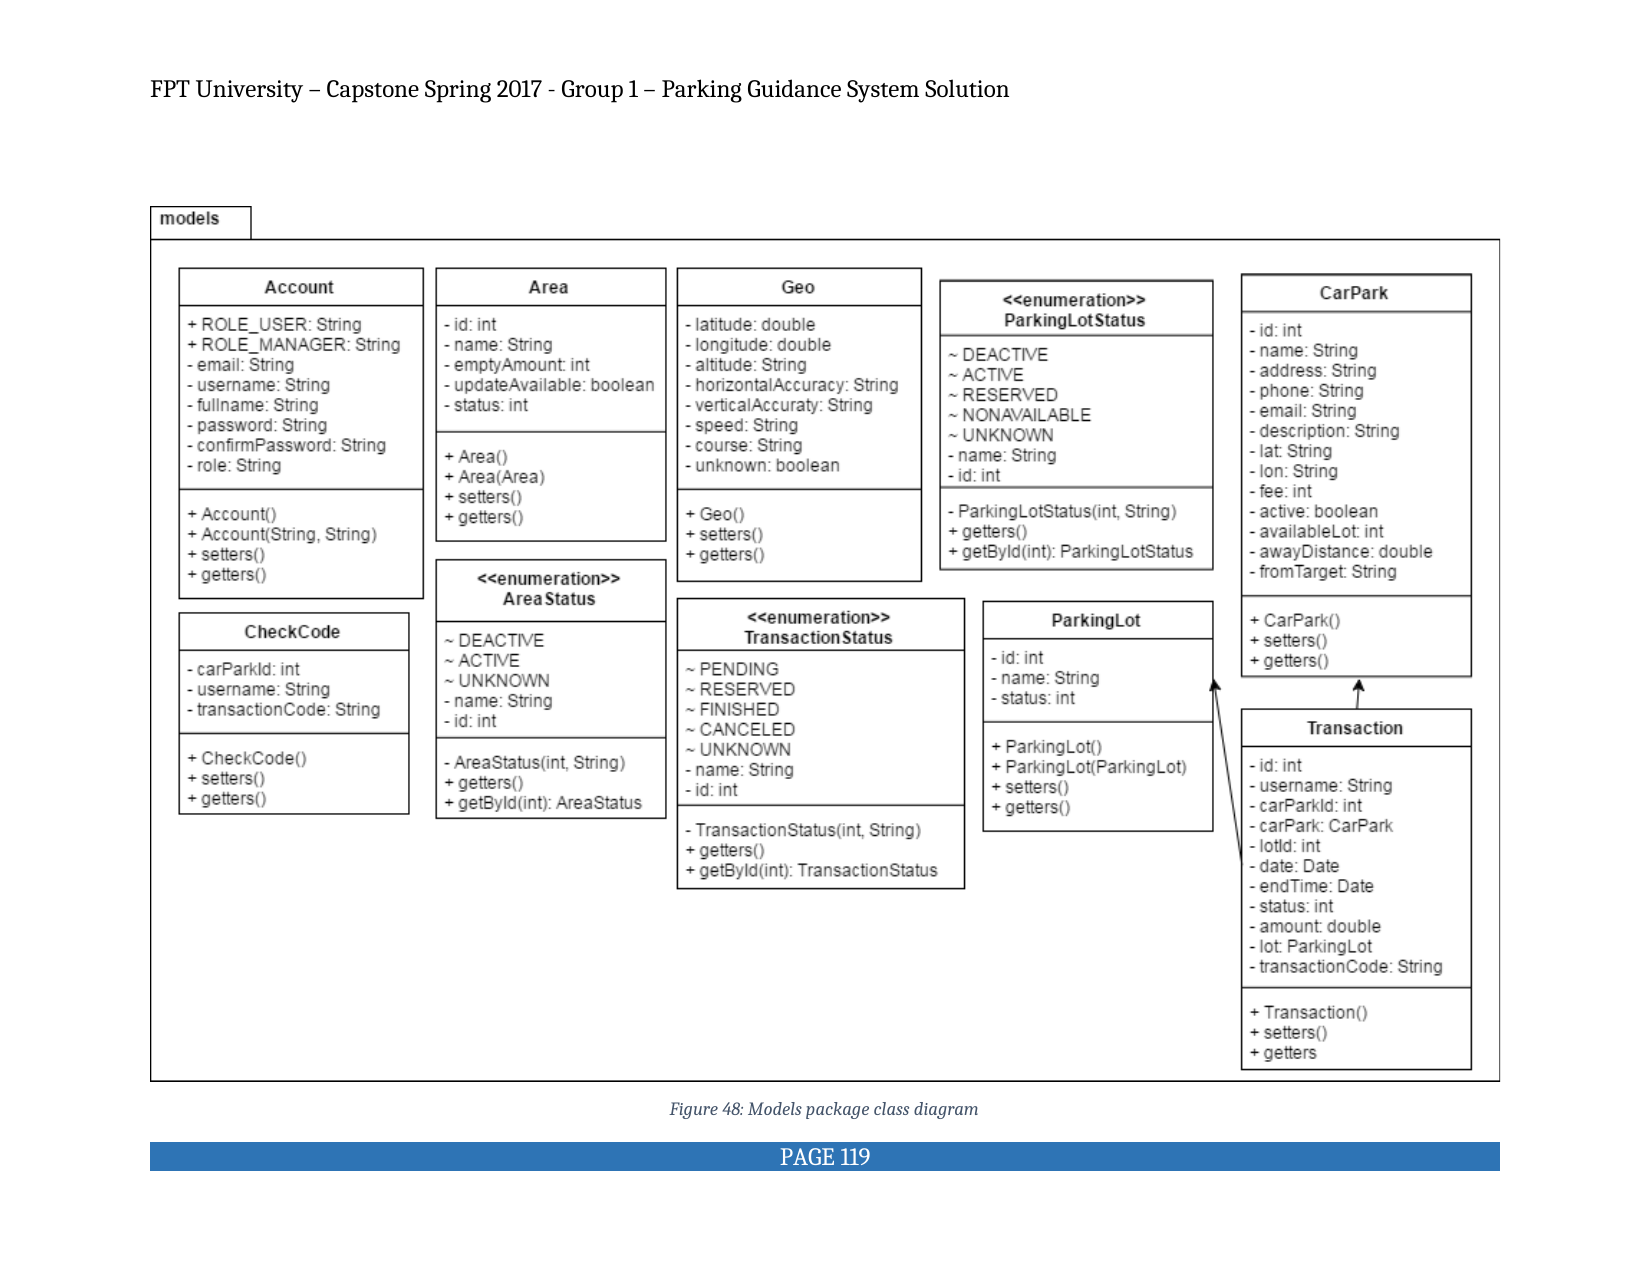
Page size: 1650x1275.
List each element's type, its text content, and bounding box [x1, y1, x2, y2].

text Figure 48: Models package class diagram [150, 1098, 1500, 1119]
picture [150, 206, 1500, 1082]
